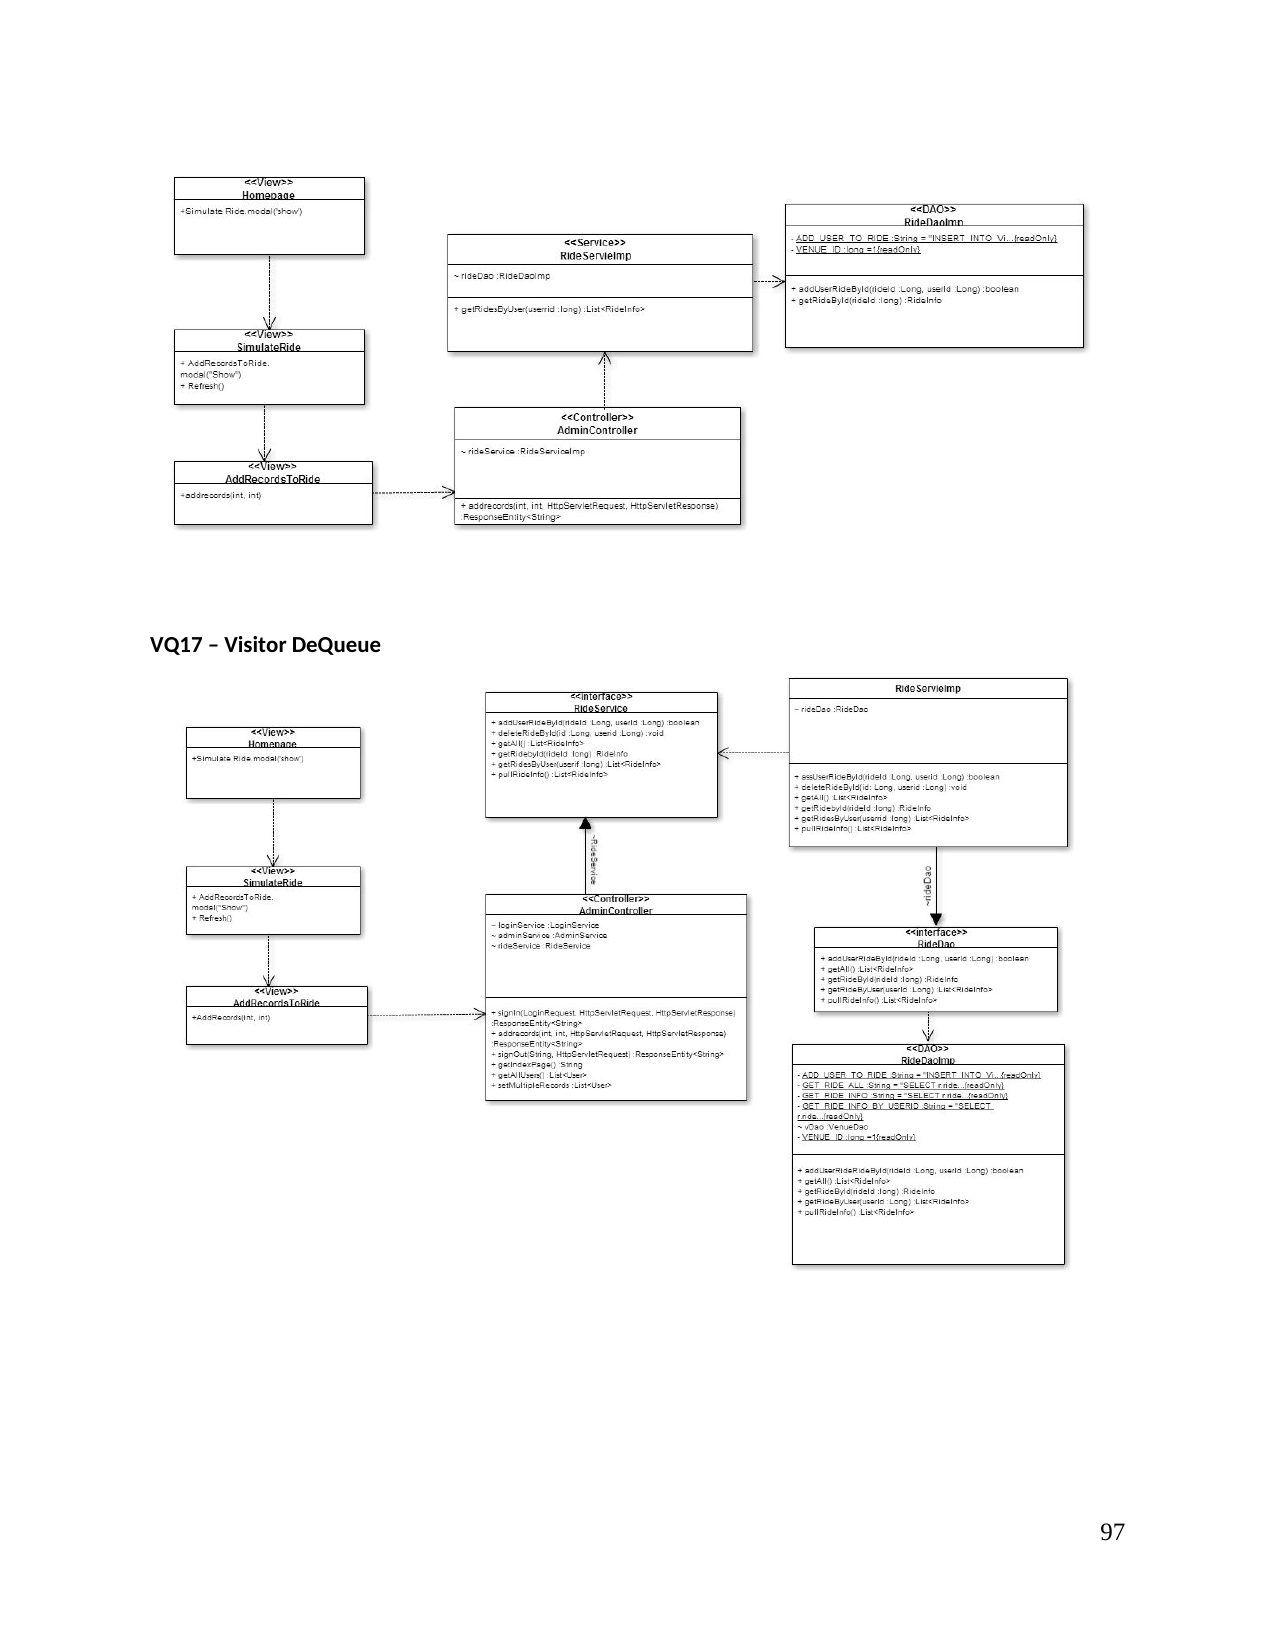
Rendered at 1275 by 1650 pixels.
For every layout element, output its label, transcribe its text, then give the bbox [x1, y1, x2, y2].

picture [150, 662, 1125, 1294]
text VQ17 – Visitor DeQueue [150, 630, 1125, 662]
picture [150, 150, 1125, 606]
